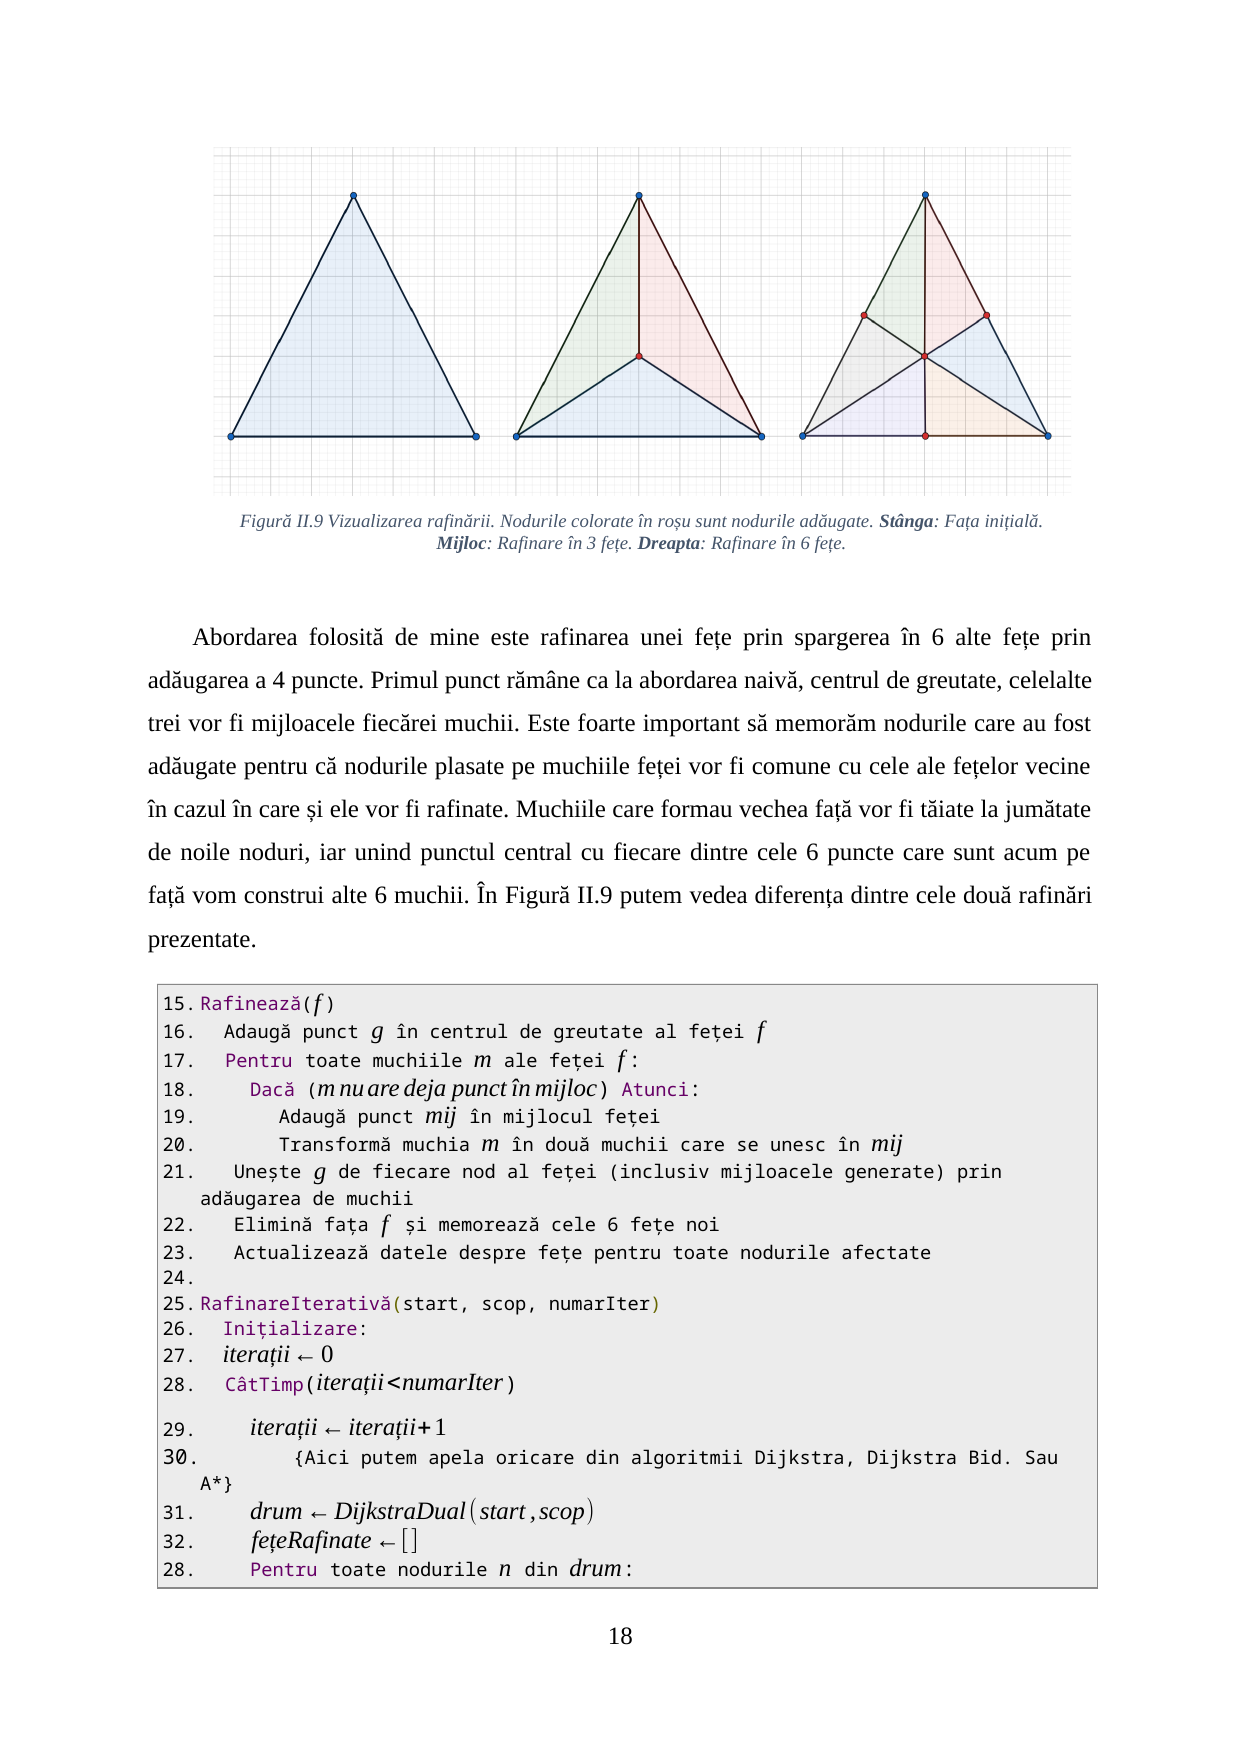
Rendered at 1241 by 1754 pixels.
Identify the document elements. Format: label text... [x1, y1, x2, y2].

list {Aici putem apela oricare din algoritmii Dijkstra, Dijkstra Bid. Sau A*} [158, 1436, 1097, 1490]
list Rafinează() [158, 985, 1097, 1011]
list Pentru toate nodurile din : [158, 1549, 1097, 1587]
list Elimină fața și memorează cele 6 fețe noi [158, 1205, 1097, 1233]
list CâtTimp() [158, 1363, 1097, 1397]
list RafinareIterativă(start, scop, numarIter) [158, 1284, 1097, 1310]
list Adaugă punct în centrul de greutate al feței [158, 1011, 1097, 1039]
list Actualizează datele despre fețe pentru toate nodurile afectate [158, 1233, 1097, 1259]
list Transformă muchia în două muchii care se unesc în [158, 1124, 1097, 1152]
list Pentru toate muchiile ale feței : [158, 1039, 1097, 1068]
list Inițializare: [158, 1310, 1097, 1335]
list Dacă () Atunci: [158, 1068, 1097, 1096]
list Adaugă punct în mijlocul feței [158, 1096, 1097, 1124]
picture [213, 147, 1072, 496]
list Unește de fiecare nod al feței (inclusiv mijloacele generate) prin adăugarea de muchii [158, 1152, 1097, 1205]
